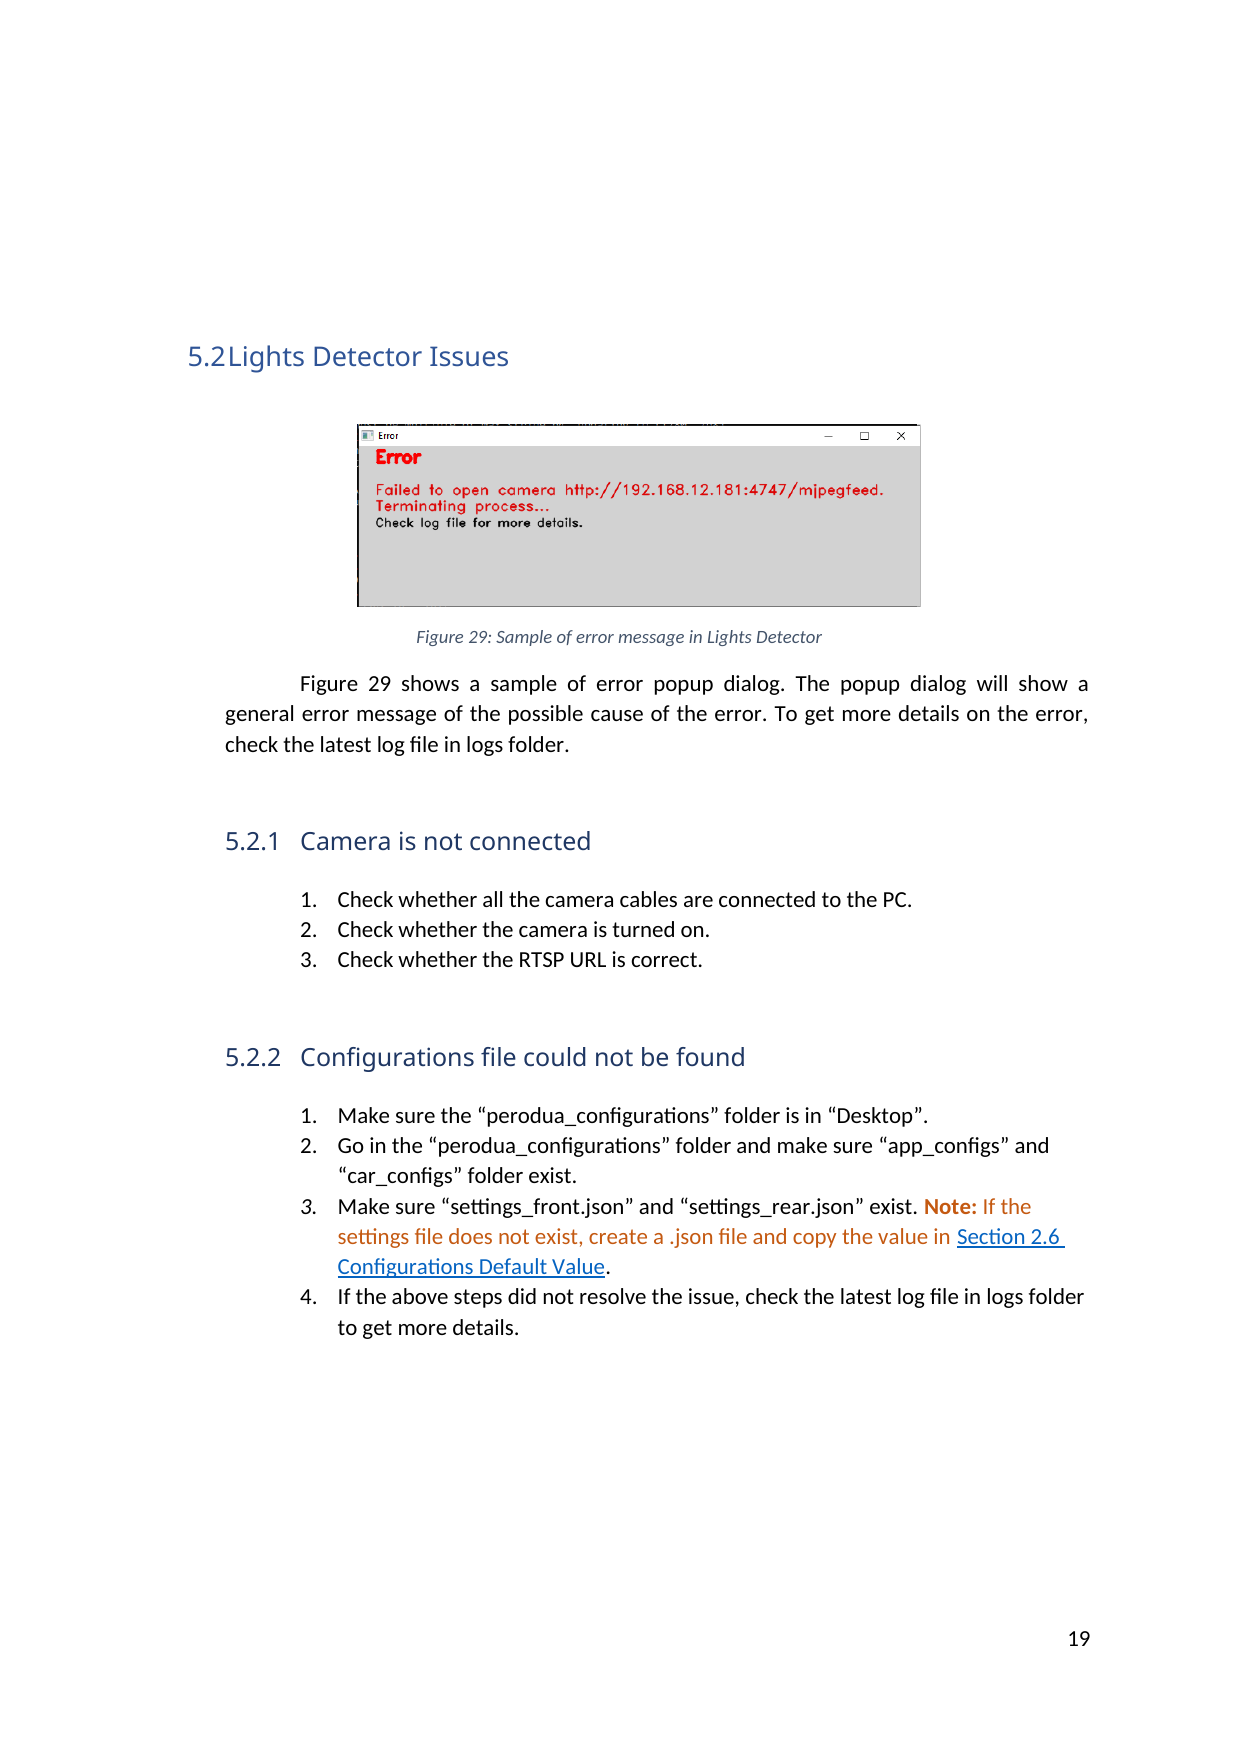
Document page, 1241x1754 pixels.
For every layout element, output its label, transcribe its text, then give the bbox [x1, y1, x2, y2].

list Make sure “settings_front.json” and “settings_rear.json” exist. Note: If the settings file does not exist, create a .json file and copy the value in Section 2.6 Configurations Default Value. [300, 1192, 1090, 1280]
picture [357, 424, 921, 607]
list Check whether all the camera cables are connected to the PC. [300, 885, 1090, 913]
subtitle Configurations file could not be found [225, 1039, 1090, 1073]
text Figure 29 shows a sample of error popup dialog. The popup dialog will show a general error message of the possible cause of the error. To get more details on the error, check the latest log file in logs folder. [225, 669, 1090, 758]
list Go in the “perodua_configurations” folder and make sure “app_configs” and “car_configs” folder exist. [300, 1131, 1090, 1189]
subtitle Lights Detector Issues [187, 337, 1090, 374]
subtitle Camera is not connected [225, 823, 1090, 857]
list If the above steps did not resolve the issue, check the latest log file in logs folder to get more details. [300, 1282, 1090, 1341]
list Check whether the camera is turned on. [300, 915, 1090, 943]
list Make sure the “perodua_configurations” folder is in “Desktop”. [300, 1101, 1090, 1129]
list Check whether the RTSP URL is correct. [300, 946, 1090, 974]
